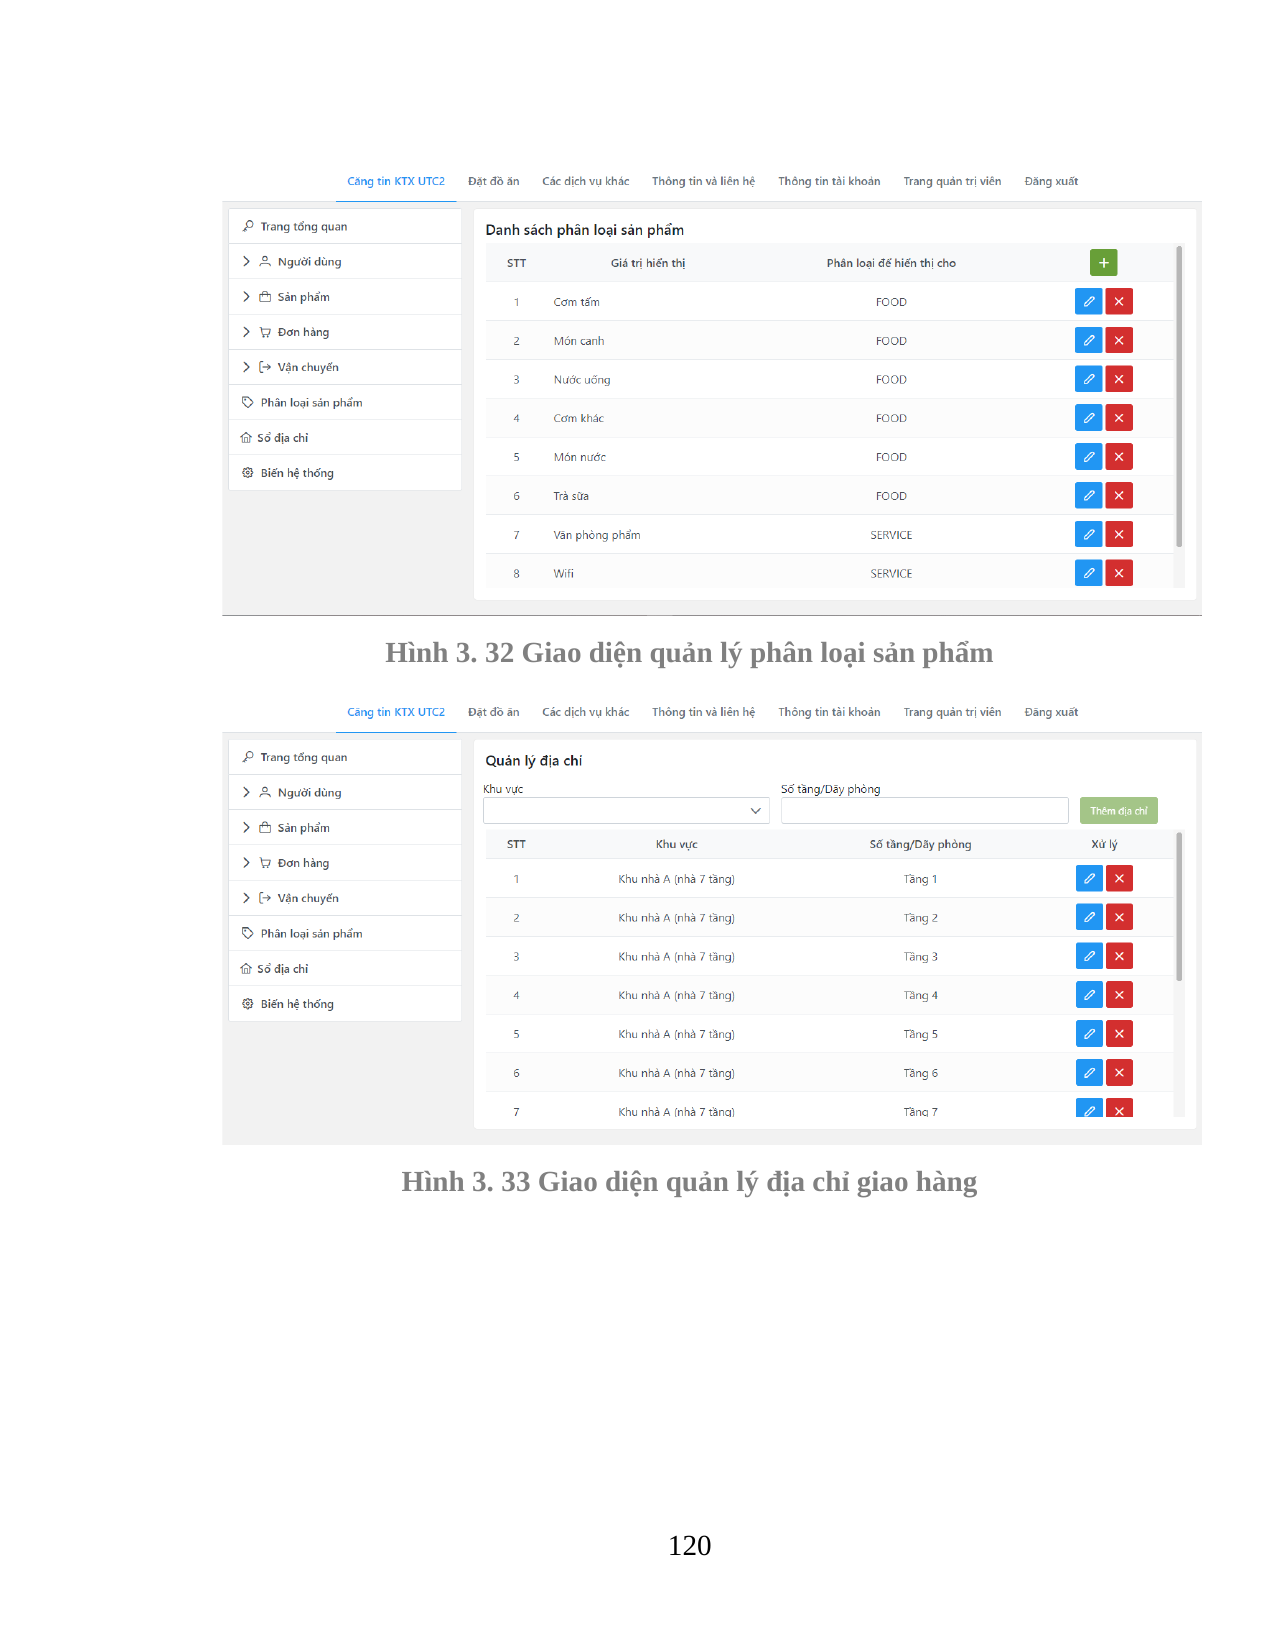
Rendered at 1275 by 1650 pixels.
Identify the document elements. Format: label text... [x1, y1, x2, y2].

picture [222, 161, 1202, 616]
text Hình 3. 33 Giao diện quản lý địa chỉ giao hàng [177, 1164, 1157, 1198]
text Hình 3. 32 Giao diện quản lý phân loại sản phẩm [177, 635, 1157, 668]
picture [222, 691, 1202, 1145]
